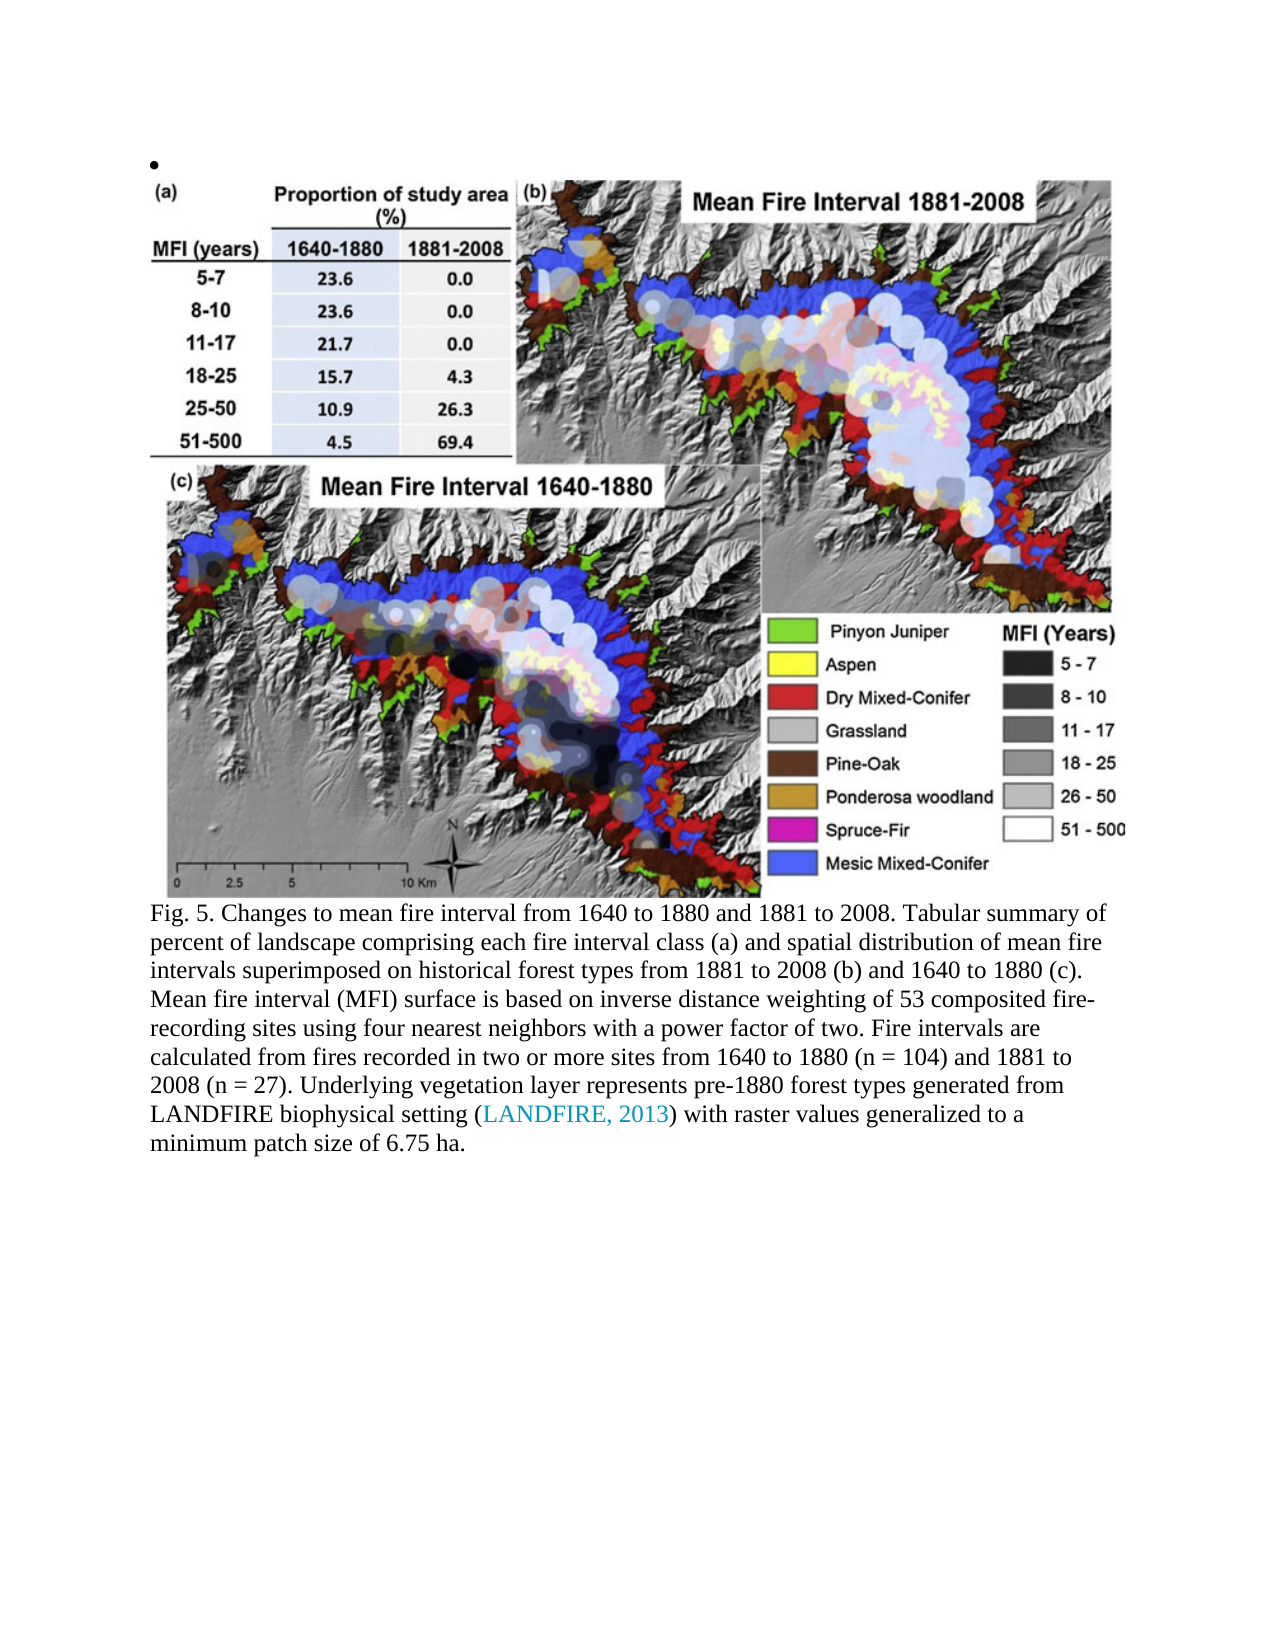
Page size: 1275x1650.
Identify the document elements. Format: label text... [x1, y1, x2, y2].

picture [150, 180, 1125, 898]
text Fig. 5. Changes to mean fire interval from 1640 to 1880 and 1881 to 2008. Tabular summary of percent of landscape comprising each fire interval class (a) and spatial distribution of mean fire intervals superimposed on historical forest types from 1881 to 2008 (b) and 1640 to 1880 (c). Mean fire interval (MFI) surface is based on inverse distance weighting of 53 composited fire-recording sites using four nearest neighbors with a power factor of two. Fire intervals are calculated from fires recorded in two or more sites from 1640 to 1880 (n = 104) and 1881 to 2008 (n = 27). Underlying vegetation layer represents pre-1880 forest types generated from LANDFIRE biophysical setting (LANDFIRE, 2013) with raster values generalized to a minimum patch size of 6.75 ha. [150, 898, 1125, 1157]
